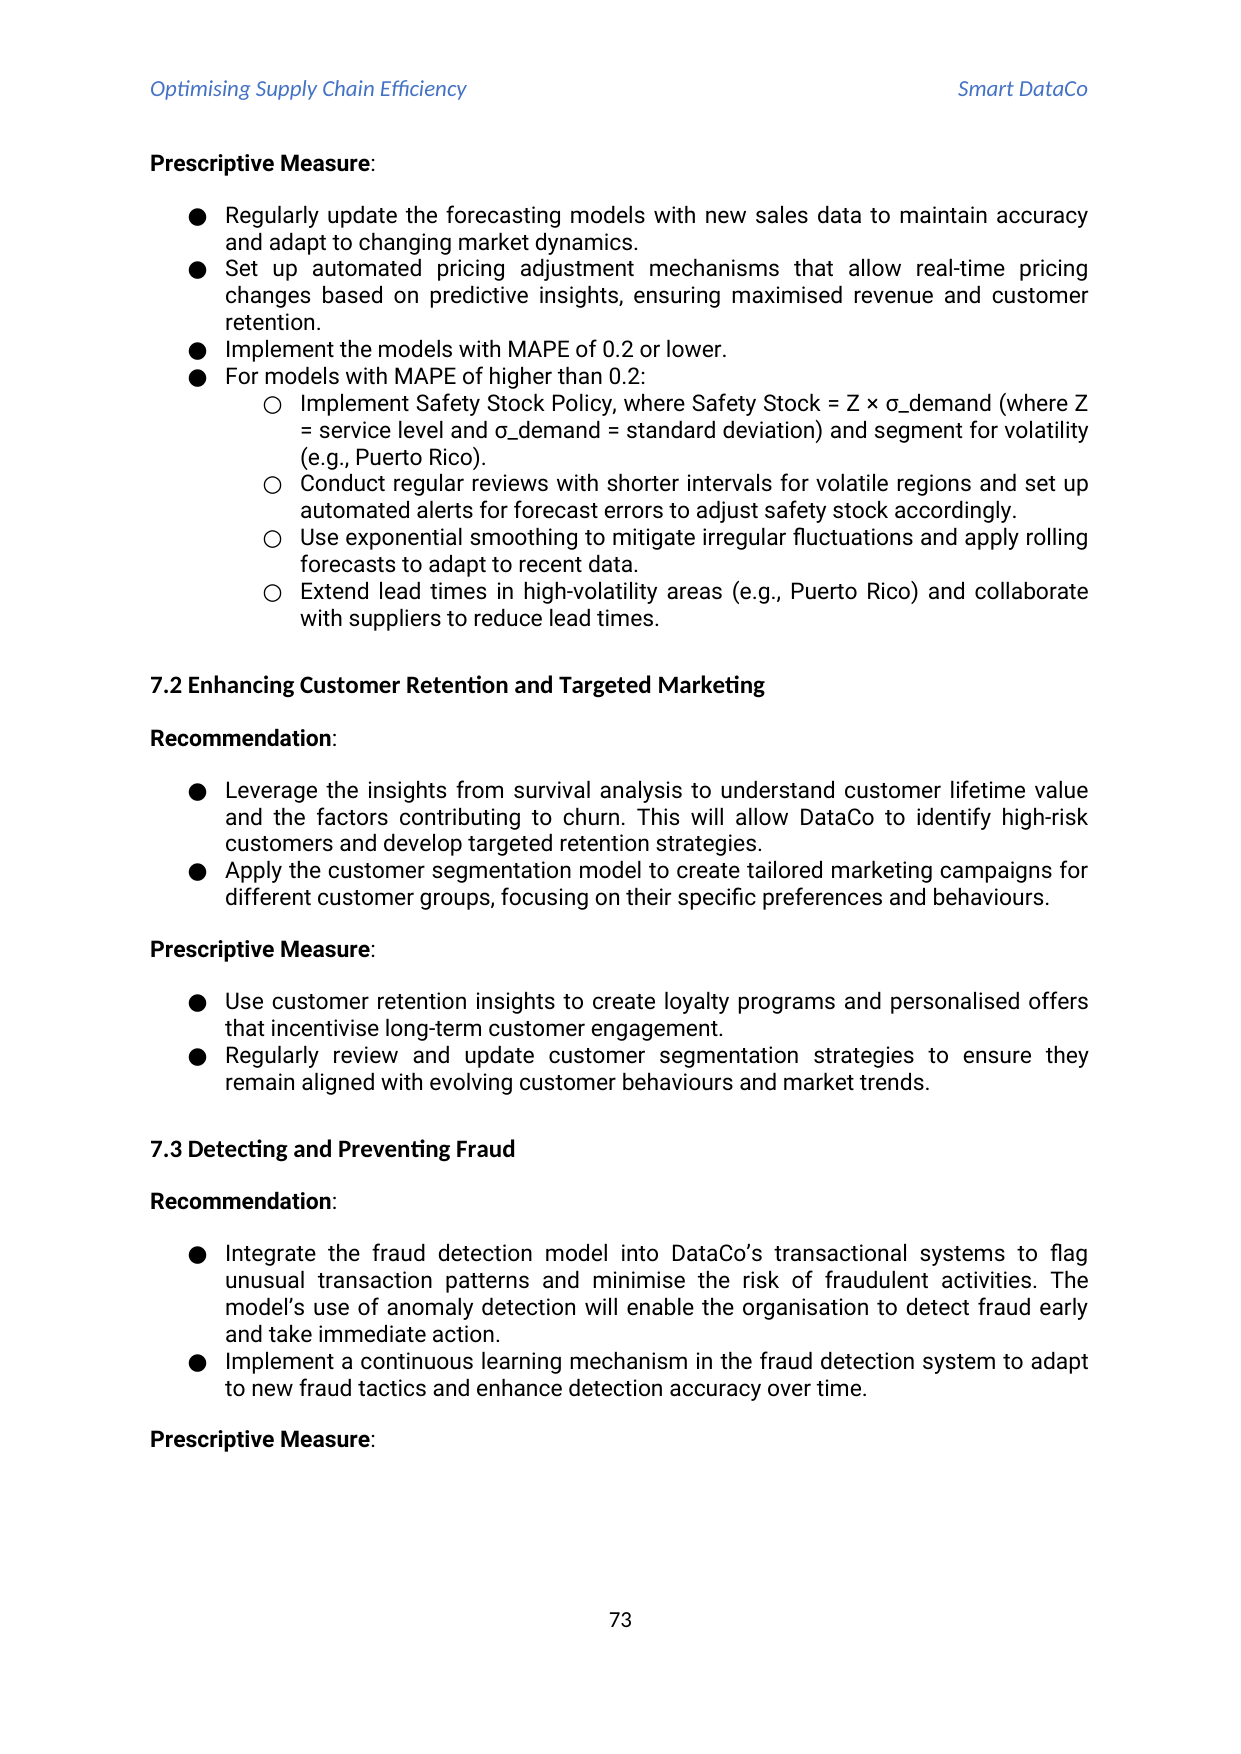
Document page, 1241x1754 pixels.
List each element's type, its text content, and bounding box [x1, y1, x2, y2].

list Apply the customer segmentation model to create tailored marketing campaigns for different customer groups, focusing on their specific preferences and behaviours. [187, 857, 1090, 911]
text Prescriptive Measure: [150, 936, 1090, 963]
list Implement Safety Stock Policy, where Safety Stock = Z × σ_demand (where Z = service level and σ_demand = standard deviation) and segment for volatility (e.g., Puerto Rico). [262, 390, 1090, 471]
text Recommendation: [150, 725, 1090, 752]
list Implement the models with MAPE of 0.2 or lower. [187, 336, 1090, 363]
list Regularly update the forecasting models with new sales data to maintain accuracy and adapt to changing market dynamics. [187, 202, 1090, 256]
list For models with MAPE of higher than 0.2: [187, 363, 1090, 390]
list Leverage the insights from survival analysis to understand customer lifetime value and the factors contributing to churn. This will allow DataCo to identify high-risk customers and develop targeted retention strategies. [187, 777, 1090, 857]
list Set up automated pricing adjustment mechanisms that allow real-time pricing changes based on predictive insights, ensuring maximised revenue and customer retention. [187, 256, 1090, 336]
text Prescriptive Measure: [150, 1427, 1090, 1453]
list Regularly review and update customer segmentation strategies to ensure they remain aligned with evolving customer behaviours and market trends. [187, 1042, 1090, 1096]
text Prescriptive Measure: [150, 150, 1090, 177]
list Integrate the fraud detection model into DataCo’s transactional systems to flag unusual transaction patterns and minimise the risk of fraudulent activities. The model’s use of anomaly detection will enable the organisation to detect fraud early and take immediate action. [187, 1240, 1090, 1348]
list Use exponential smoothing to mitigate irregular fluctuations and apply rolling forecasts to adapt to recent data. [262, 524, 1090, 578]
text Recommendation: [150, 1188, 1090, 1215]
list Implement a continuous learning mechanism in the fraud detection system to adapt to new fraud tactics and enhance detection accuracy over time. [187, 1348, 1090, 1402]
subtitle 7.3 Detecting and Preventing Fraud [150, 1133, 1090, 1163]
list Use customer retention insights to create loyalty programs and personalised offers that incentivise long-term customer engagement. [187, 988, 1090, 1042]
list Conduct regular reviews with shorter intervals for volatile regions and set up automated alerts for forecast errors to adjust safety stock accordingly. [262, 471, 1090, 524]
subtitle 7.2 Enhancing Customer Retention and Targeted Marketing [150, 669, 1090, 700]
list Extend lead times in high-volatility areas (e.g., Puerto Rico) and collaborate with suppliers to reduce lead times. [262, 578, 1090, 632]
